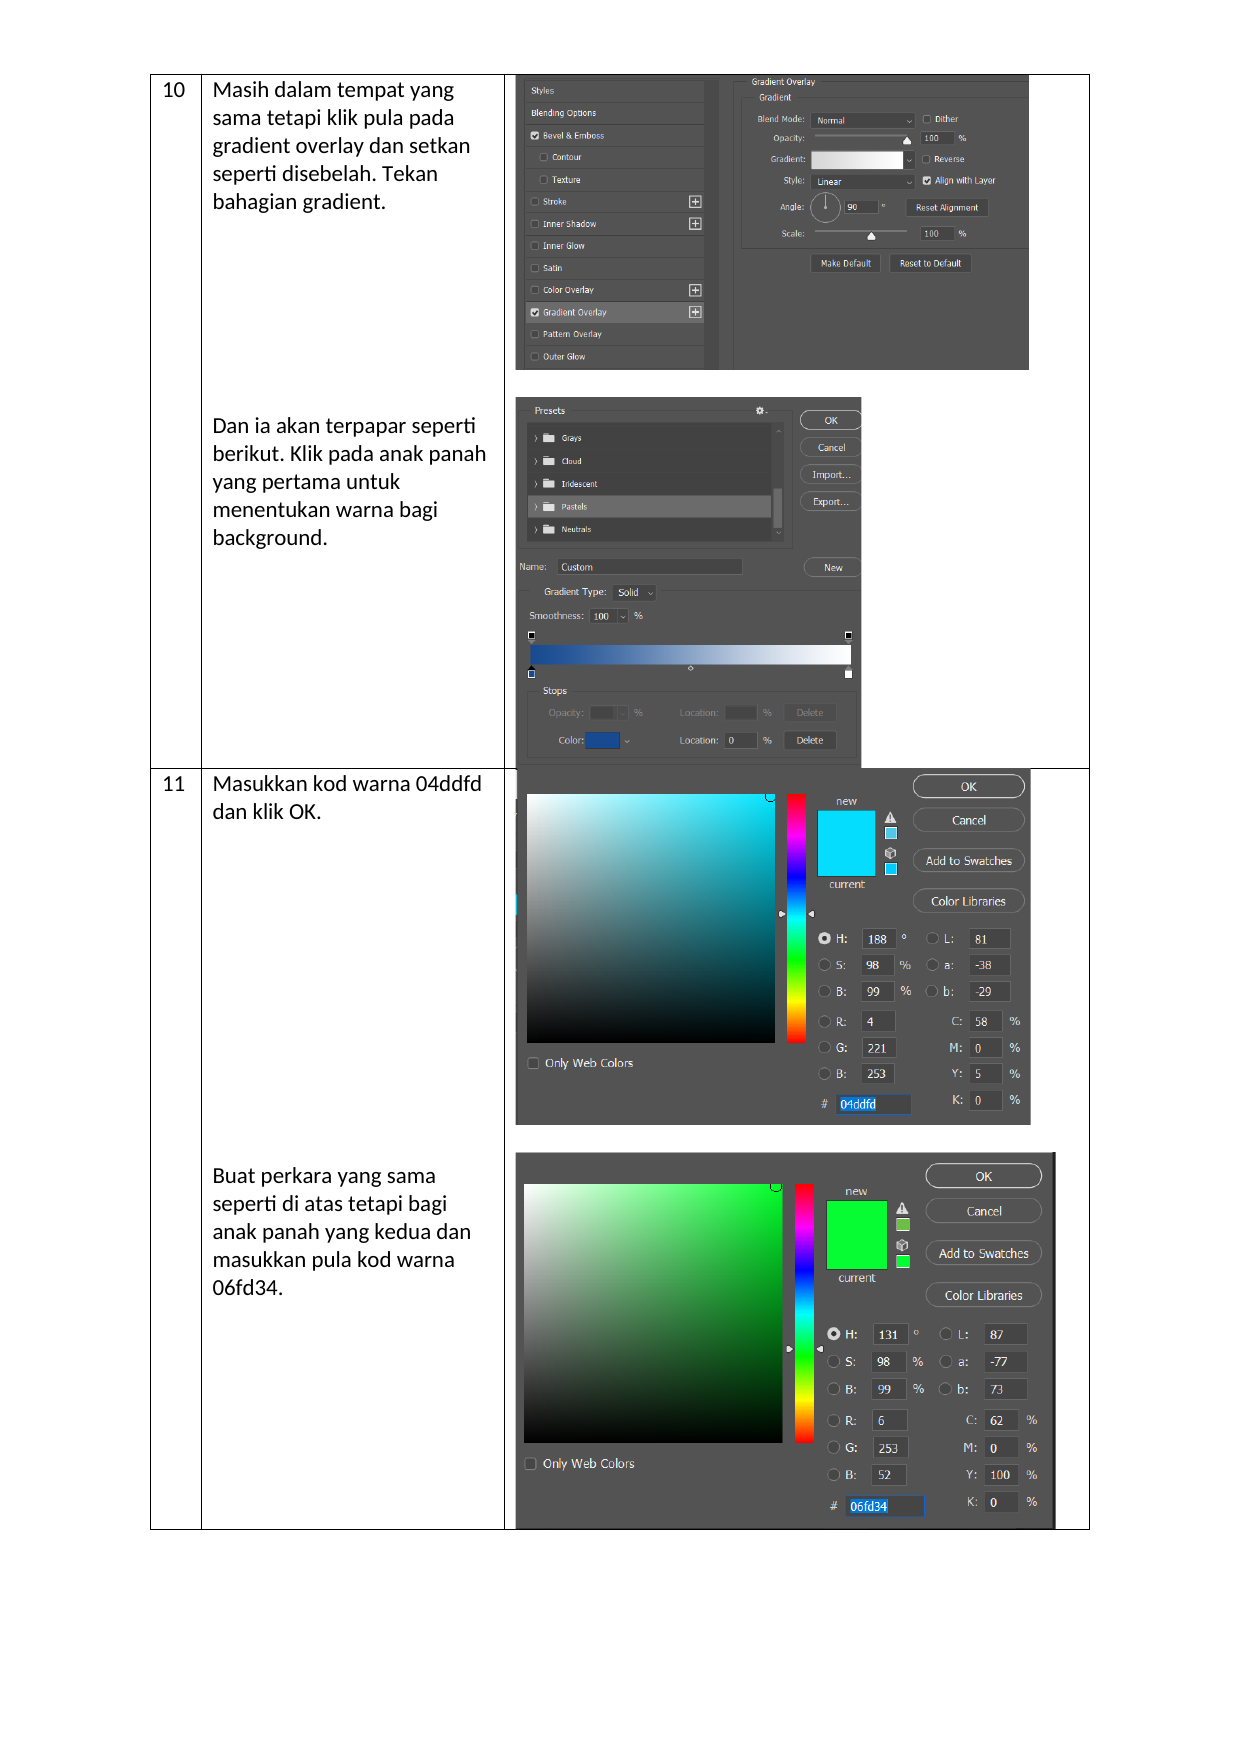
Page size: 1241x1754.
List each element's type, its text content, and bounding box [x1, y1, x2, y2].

table_cell 10 [151, 75, 201, 768]
table_cell Masukkan kod warna 04ddfd dan klik OK. Buat perkara yang sama seperti di atas tetapi bagi anak panah yang kedua dan masukkan pula kod warna 06fd34. [202, 769, 504, 1529]
picture [515, 397, 1031, 1125]
picture [515, 75, 1029, 370]
table_cell 11 [151, 769, 201, 1529]
picture [515, 1152, 1056, 1529]
table_cell Masih dalam tempat yang sama tetapi klik pula pada gradient overlay dan setkan seperti disebelah. Tekan bahagian gradient. Dan ia akan terpapar seperti berikut. Klik pada anak panah yang pertama untuk menentukan warna bagi background. [202, 75, 504, 768]
table_cell [505, 769, 1089, 1529]
table_cell [505, 75, 1089, 768]
